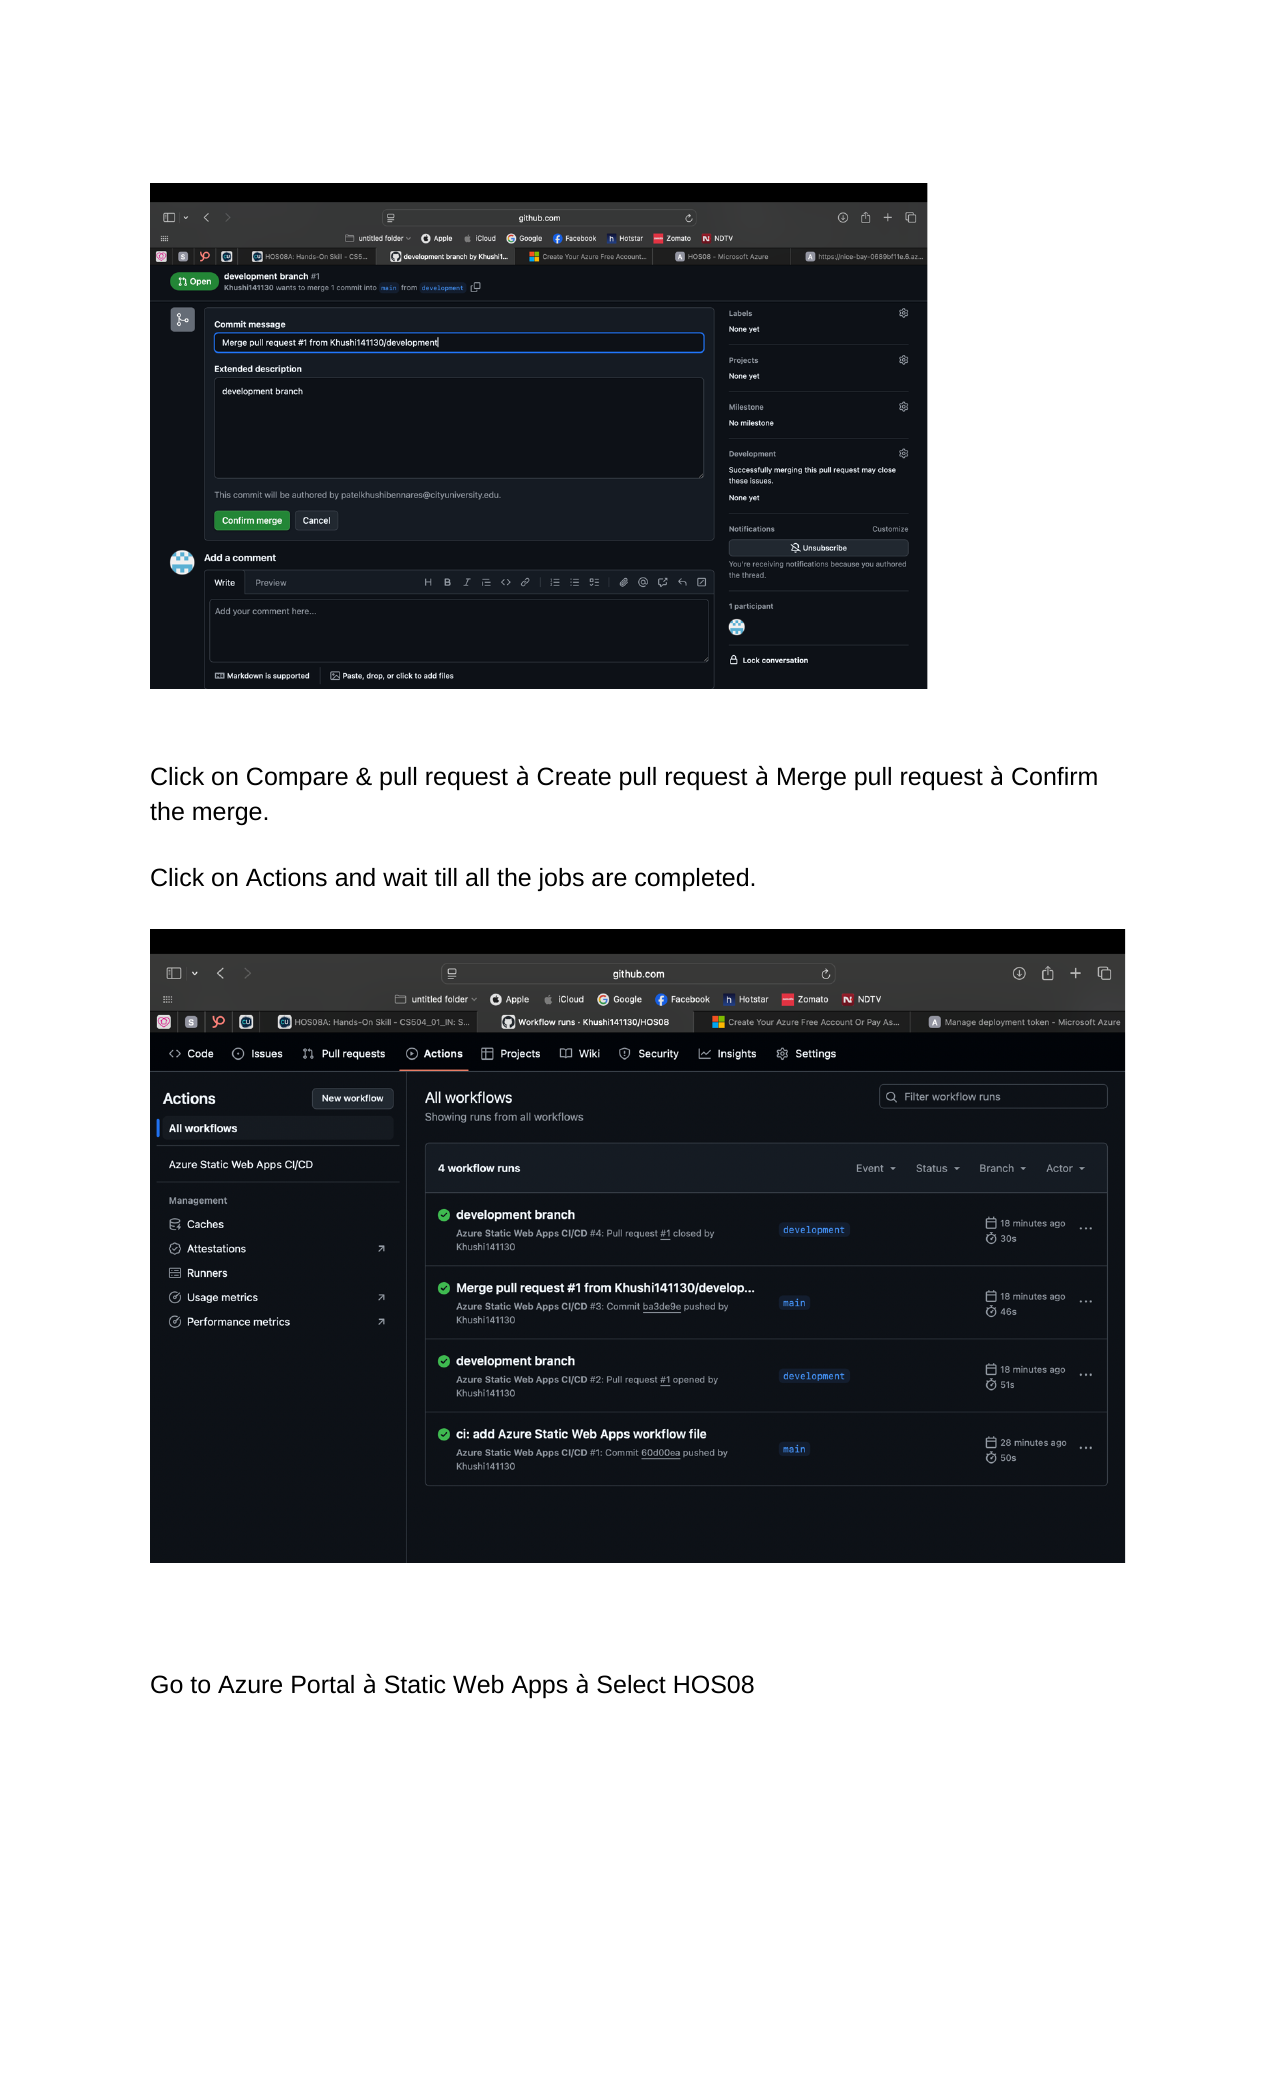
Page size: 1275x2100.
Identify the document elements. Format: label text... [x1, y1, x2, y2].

text Click on Compare & pull request à Create pull request à Merge pull request à Confirm the merge. [150, 759, 1125, 826]
picture [150, 929, 1125, 1563]
picture [150, 183, 928, 689]
text Go to Azure Portal à Static Web Apps à Select HOS08 [150, 1666, 1125, 1700]
text Click on Actions and wait till all the jobs are completed. [150, 863, 1125, 892]
